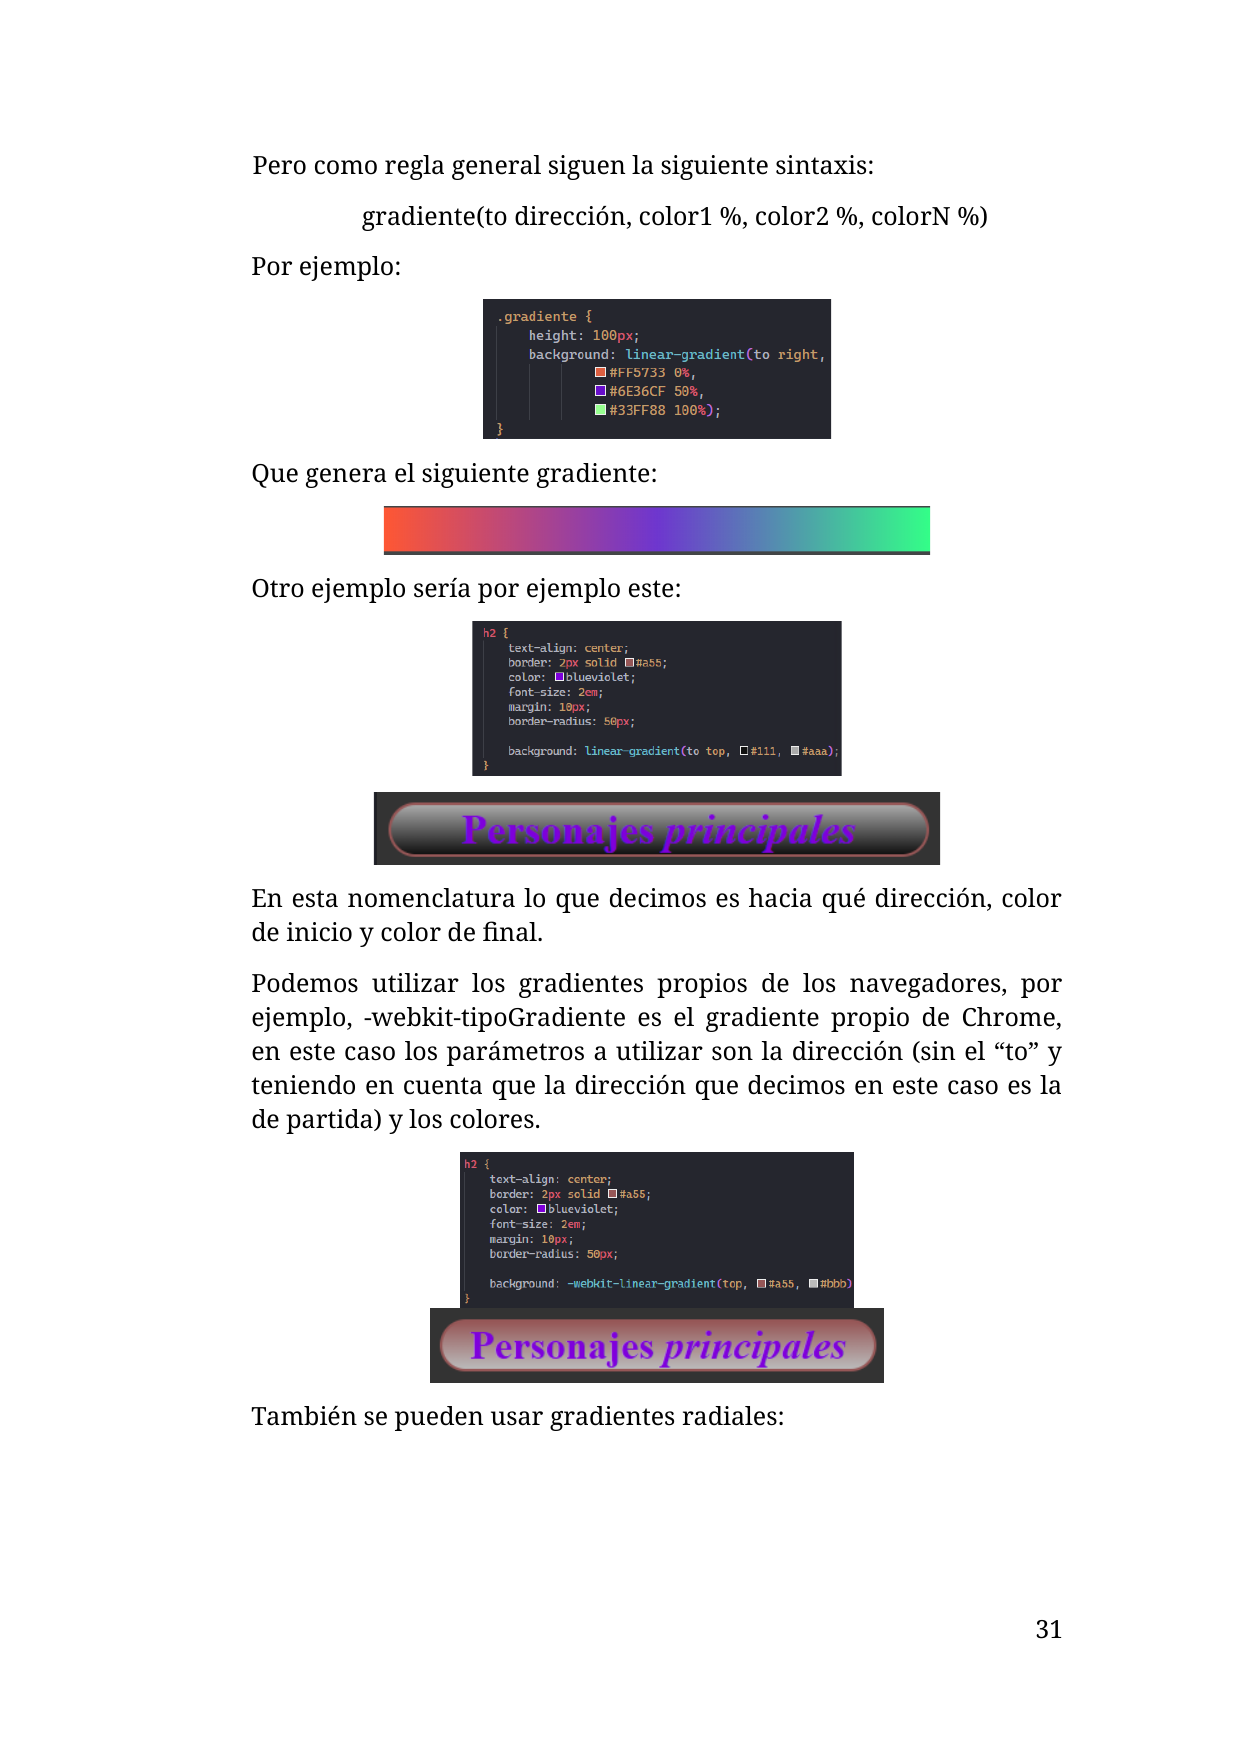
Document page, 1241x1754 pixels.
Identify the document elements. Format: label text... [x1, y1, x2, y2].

picture [430, 1152, 884, 1383]
picture [383, 506, 931, 555]
text También se pueden usar gradientes radiales: [251, 1399, 1063, 1433]
text Podemos utilizar los gradientes propios de los navegadores, por ejemplo, -webkit-tipoGradiente es el gradiente propio de Chrome, en este caso los parámetros a utilizar son la dirección (sin el “to” y teniendo en cuenta que la dirección que decimos en este caso es la de partida) y los colores. [251, 966, 1063, 1136]
text Que genera el siguiente gradiente: [251, 455, 1063, 489]
text Por ejemplo: [251, 249, 1063, 283]
picture [373, 792, 941, 865]
text gradiente(to dirección, color1 %, color2 %, colorN %) [287, 198, 1063, 232]
text Otro ejemplo sería por ejemplo este: [251, 571, 1063, 605]
text Pero como regla general siguen la siguiente sintaxis: [252, 148, 1063, 182]
picture [472, 621, 842, 776]
text En esta nomenclatura lo que decimos es hacia qué dirección, color de inicio y color de final. [251, 881, 1063, 949]
picture [483, 299, 832, 439]
